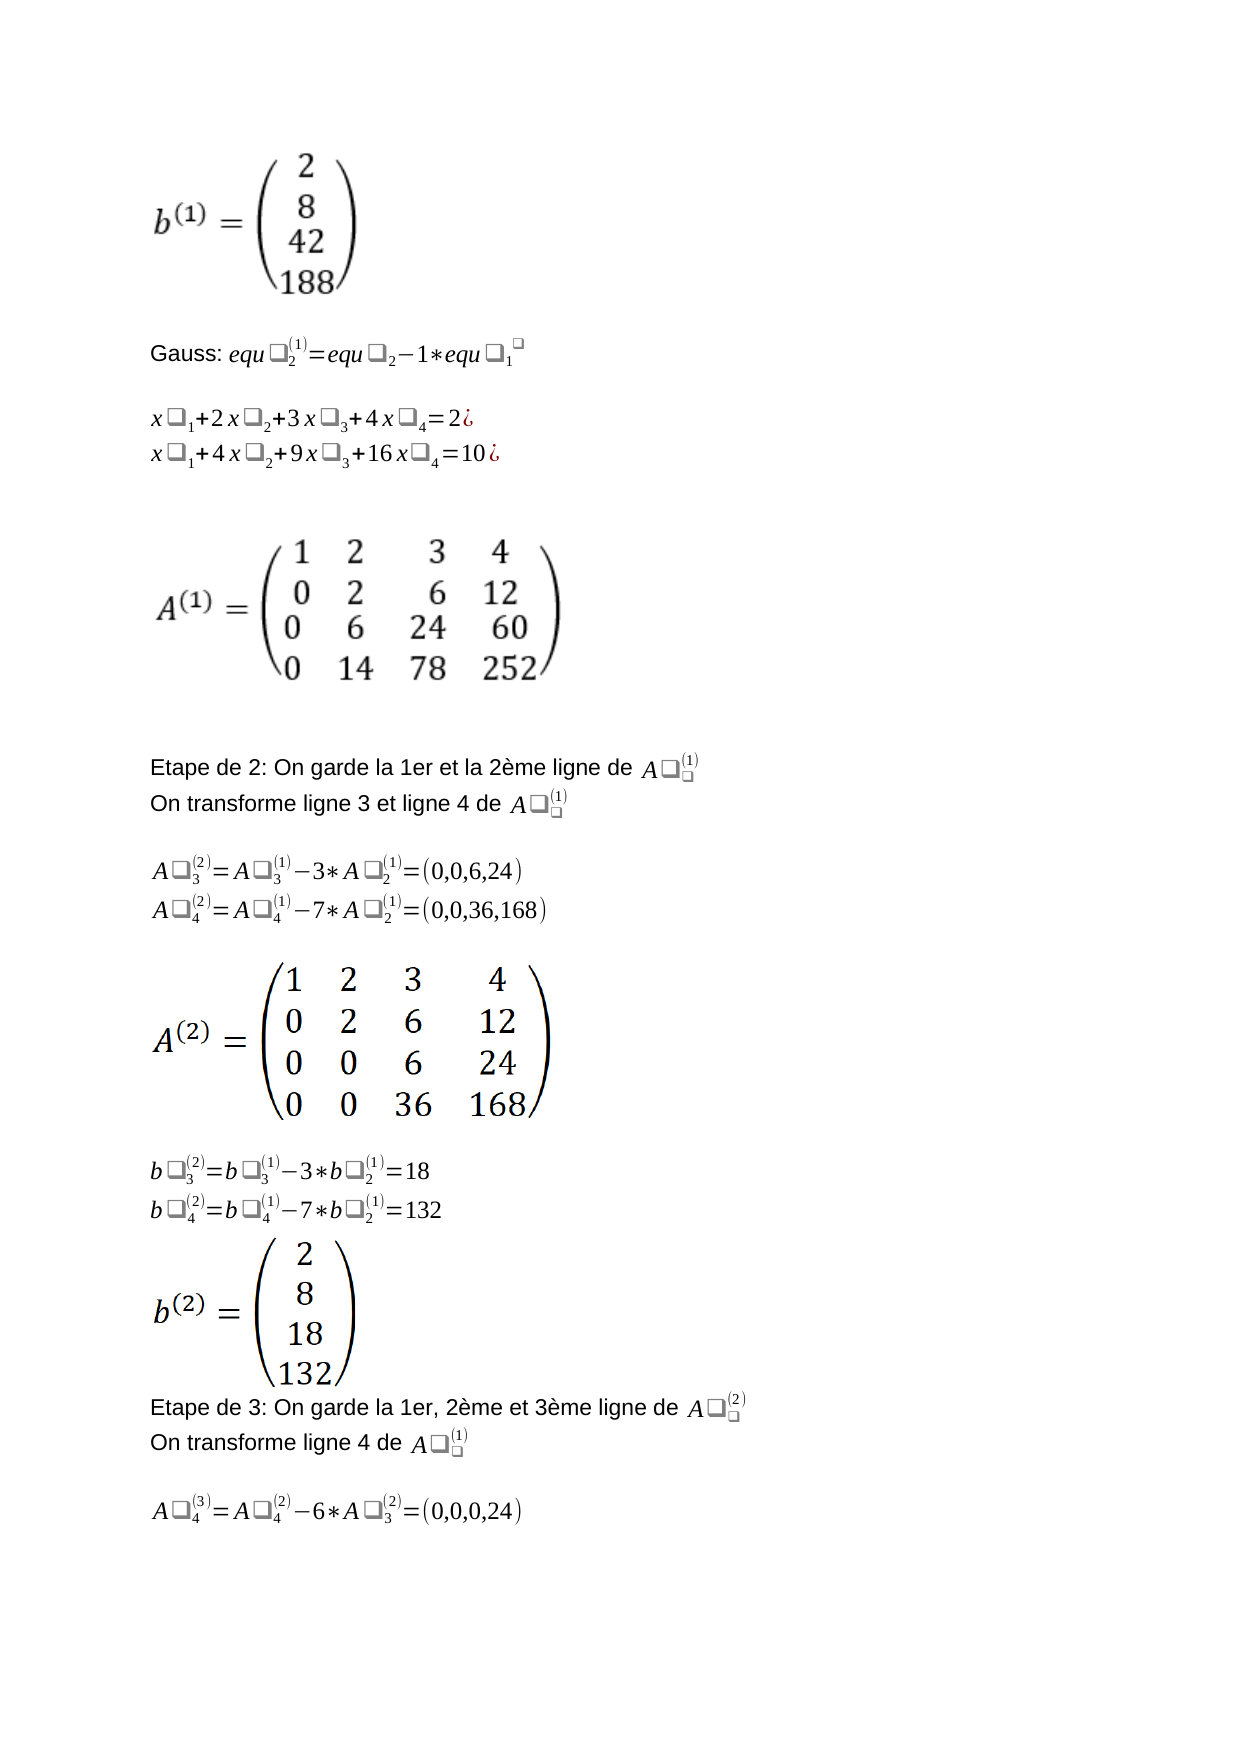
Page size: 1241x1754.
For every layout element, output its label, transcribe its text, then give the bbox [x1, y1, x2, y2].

picture [150, 961, 561, 1120]
text Etape de 3: On garde la 1er, 2ème et 3ème ligne de [150, 1391, 1090, 1423]
text Gauss: [150, 336, 1090, 371]
text On transforme ligne 4 de [150, 1426, 1090, 1458]
text On transforme ligne 3 et ligne 4 de [150, 787, 1090, 819]
picture [150, 150, 364, 302]
picture [150, 535, 572, 688]
picture [150, 1231, 356, 1387]
text Etape de 2: On garde la 1er et la 2ème ligne de [150, 752, 1090, 783]
